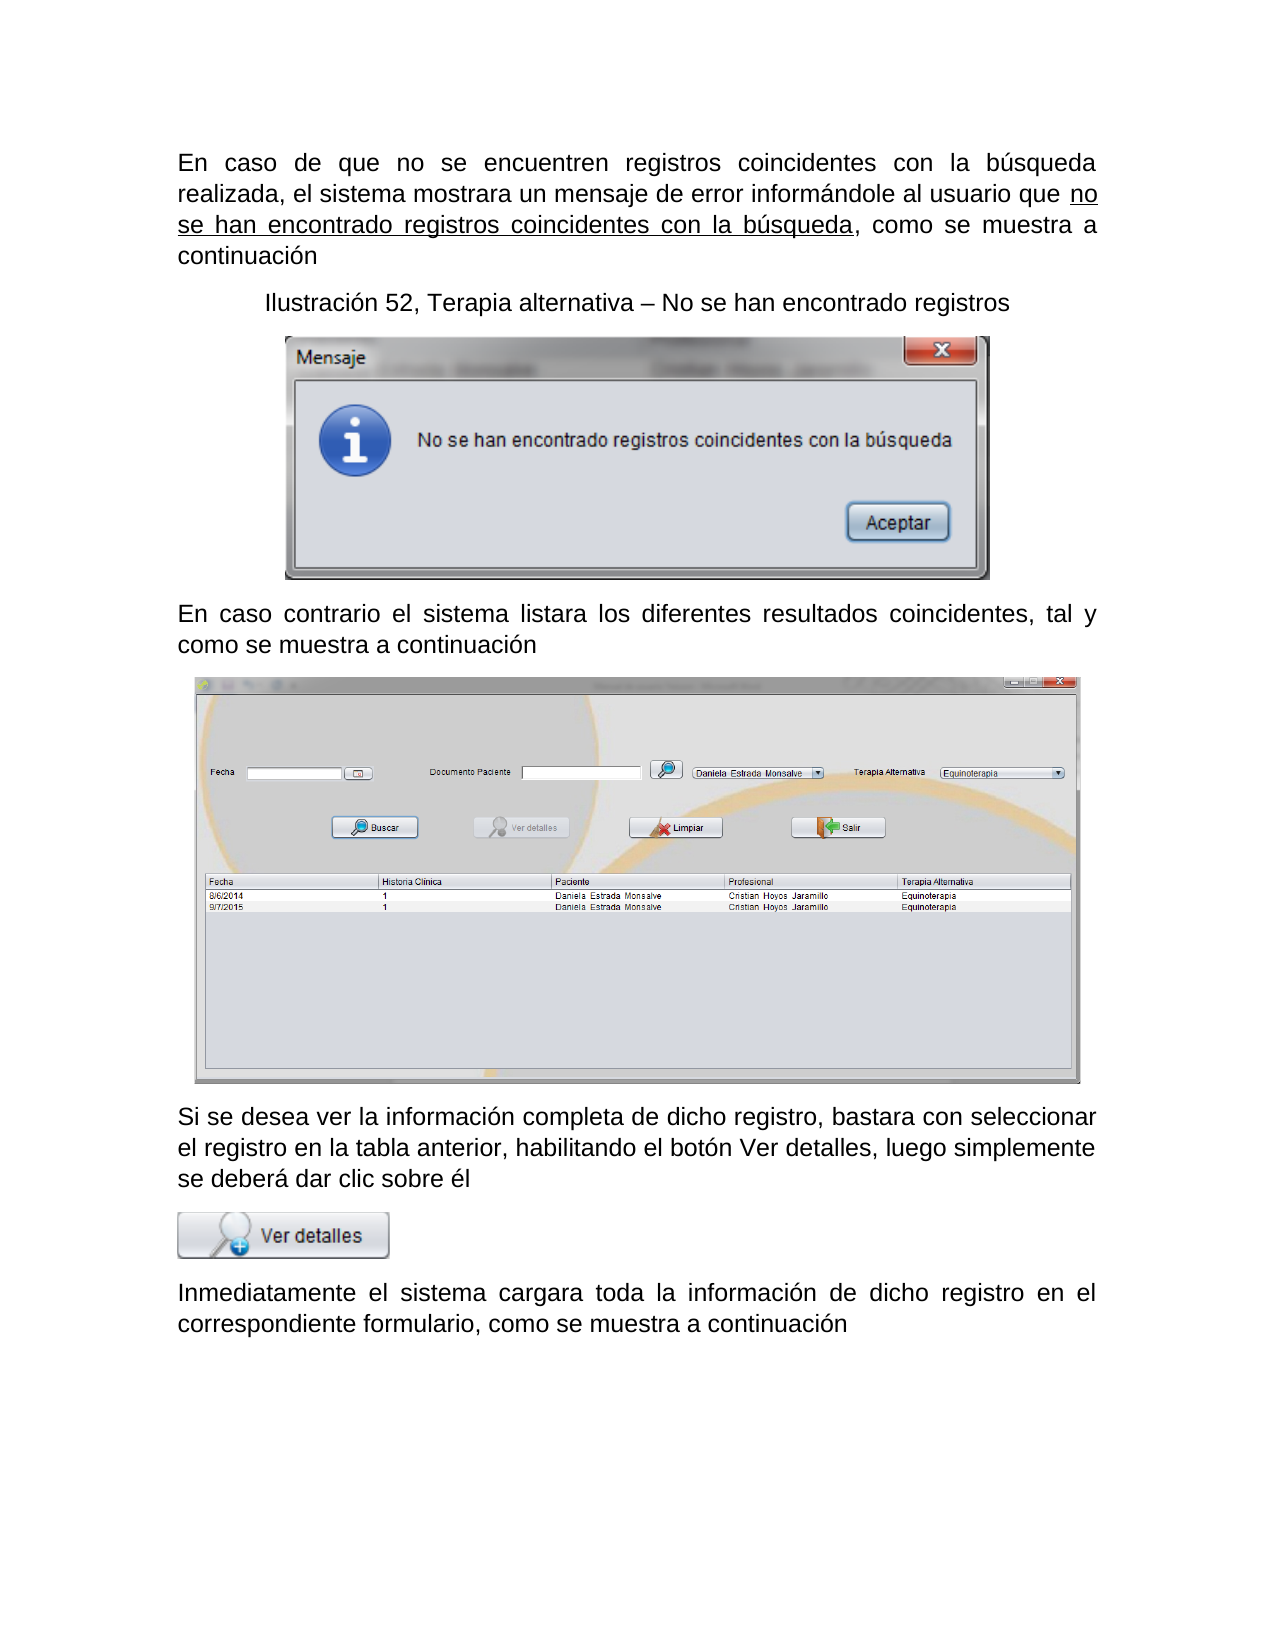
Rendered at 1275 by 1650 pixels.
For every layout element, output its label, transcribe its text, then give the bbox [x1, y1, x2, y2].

picture [194, 677, 1081, 1084]
picture [177, 1212, 390, 1259]
text En caso contrario el sistema listara los diferentes resultados coincidentes, tal y como se muestra a continuación [177, 599, 1098, 658]
picture [285, 336, 990, 580]
text En caso de que no se encuentren registros coincidentes con la búsqueda realizada, el sistema mostrara un mensaje de error informándole al usuario que no se han encontrado registros coincidentes con la búsqueda, como se muestra a continuación [177, 148, 1098, 269]
text Si se desea ver la información completa de dicho registro, bastara con seleccionar el registro en la tabla anterior, habilitando el botón Ver detalles, luego simplemente se deberá dar clic sobre él [177, 1102, 1098, 1193]
text Ilustración 52, Terapia alternativa – No se han encontrado registros [177, 288, 1098, 317]
text Inmediatamente el sistema cargara toda la información de dicho registro en el correspondiente formulario, como se muestra a continuación [177, 1278, 1098, 1337]
